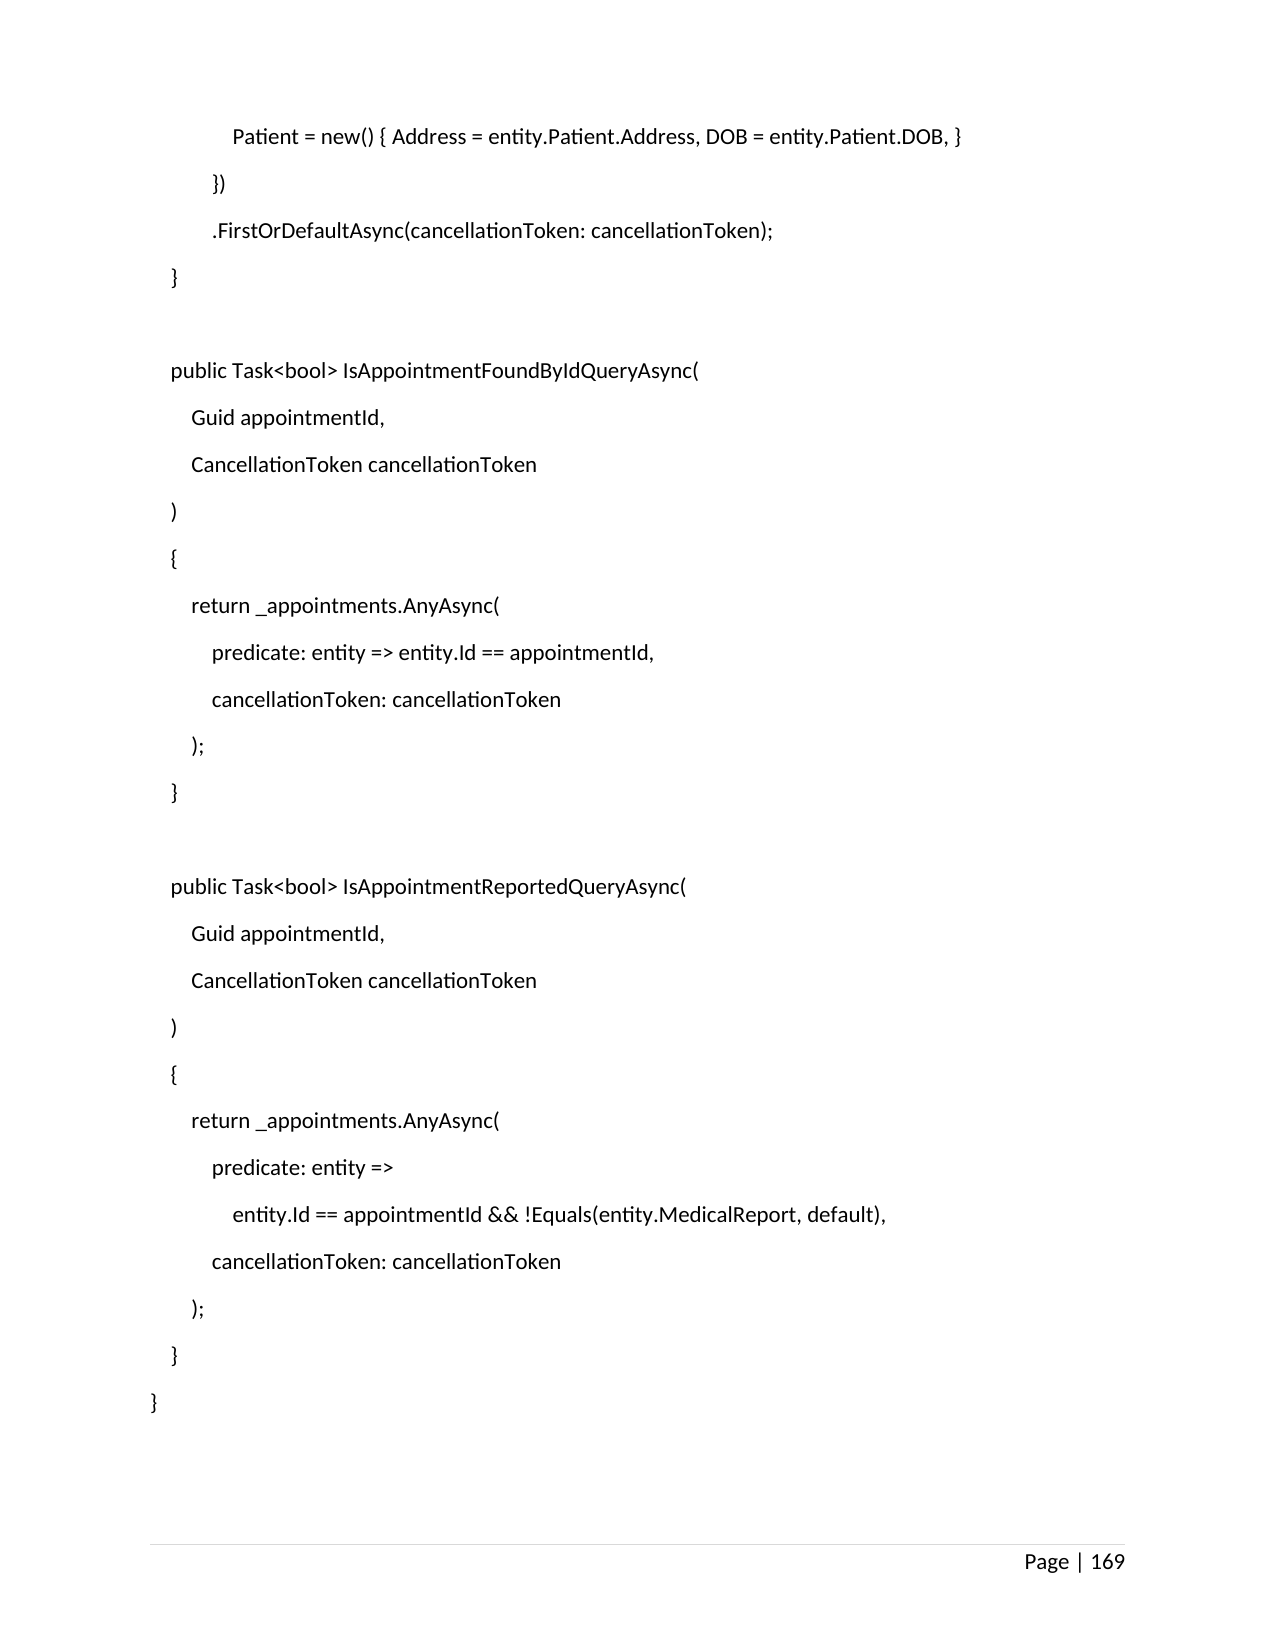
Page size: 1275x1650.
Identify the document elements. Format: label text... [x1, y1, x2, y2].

text } [150, 1388, 1125, 1416]
text cancellationToken: cancellationToken [150, 1247, 1125, 1275]
text Patient = new() { Address = entity.Patient.Address, DOB = entity.Patient.DOB, } [150, 122, 1125, 150]
text }) [150, 169, 1125, 197]
text CancellationToken cancellationToken [150, 450, 1125, 478]
text .FirstOrDefaultAsync(cancellationToken: cancellationToken); [150, 216, 1125, 244]
text public Task<bool> IsAppointmentFoundByIdQueryAsync( [150, 357, 1125, 385]
text ); [150, 1294, 1125, 1322]
text predicate: entity => [150, 1153, 1125, 1182]
text } [150, 263, 1125, 291]
text Guid appointmentId, [150, 403, 1125, 432]
text public Task<bool> IsAppointmentReportedQueryAsync( [150, 872, 1125, 900]
text { [150, 1060, 1125, 1088]
text { [150, 544, 1125, 572]
text } [150, 1341, 1125, 1369]
text } [150, 778, 1125, 807]
text ) [150, 1013, 1125, 1041]
text predicate: entity => entity.Id == appointmentId, [150, 638, 1125, 666]
text ); [150, 732, 1125, 760]
text entity.Id == appointmentId && !Equals(entity.MedicalReport, default), [150, 1200, 1125, 1228]
text return _appointments.AnyAsync( [150, 591, 1125, 619]
text ) [150, 497, 1125, 525]
text CancellationToken cancellationToken [150, 966, 1125, 994]
text cancellationToken: cancellationToken [150, 685, 1125, 713]
text Guid appointmentId, [150, 919, 1125, 947]
text return _appointments.AnyAsync( [150, 1107, 1125, 1135]
